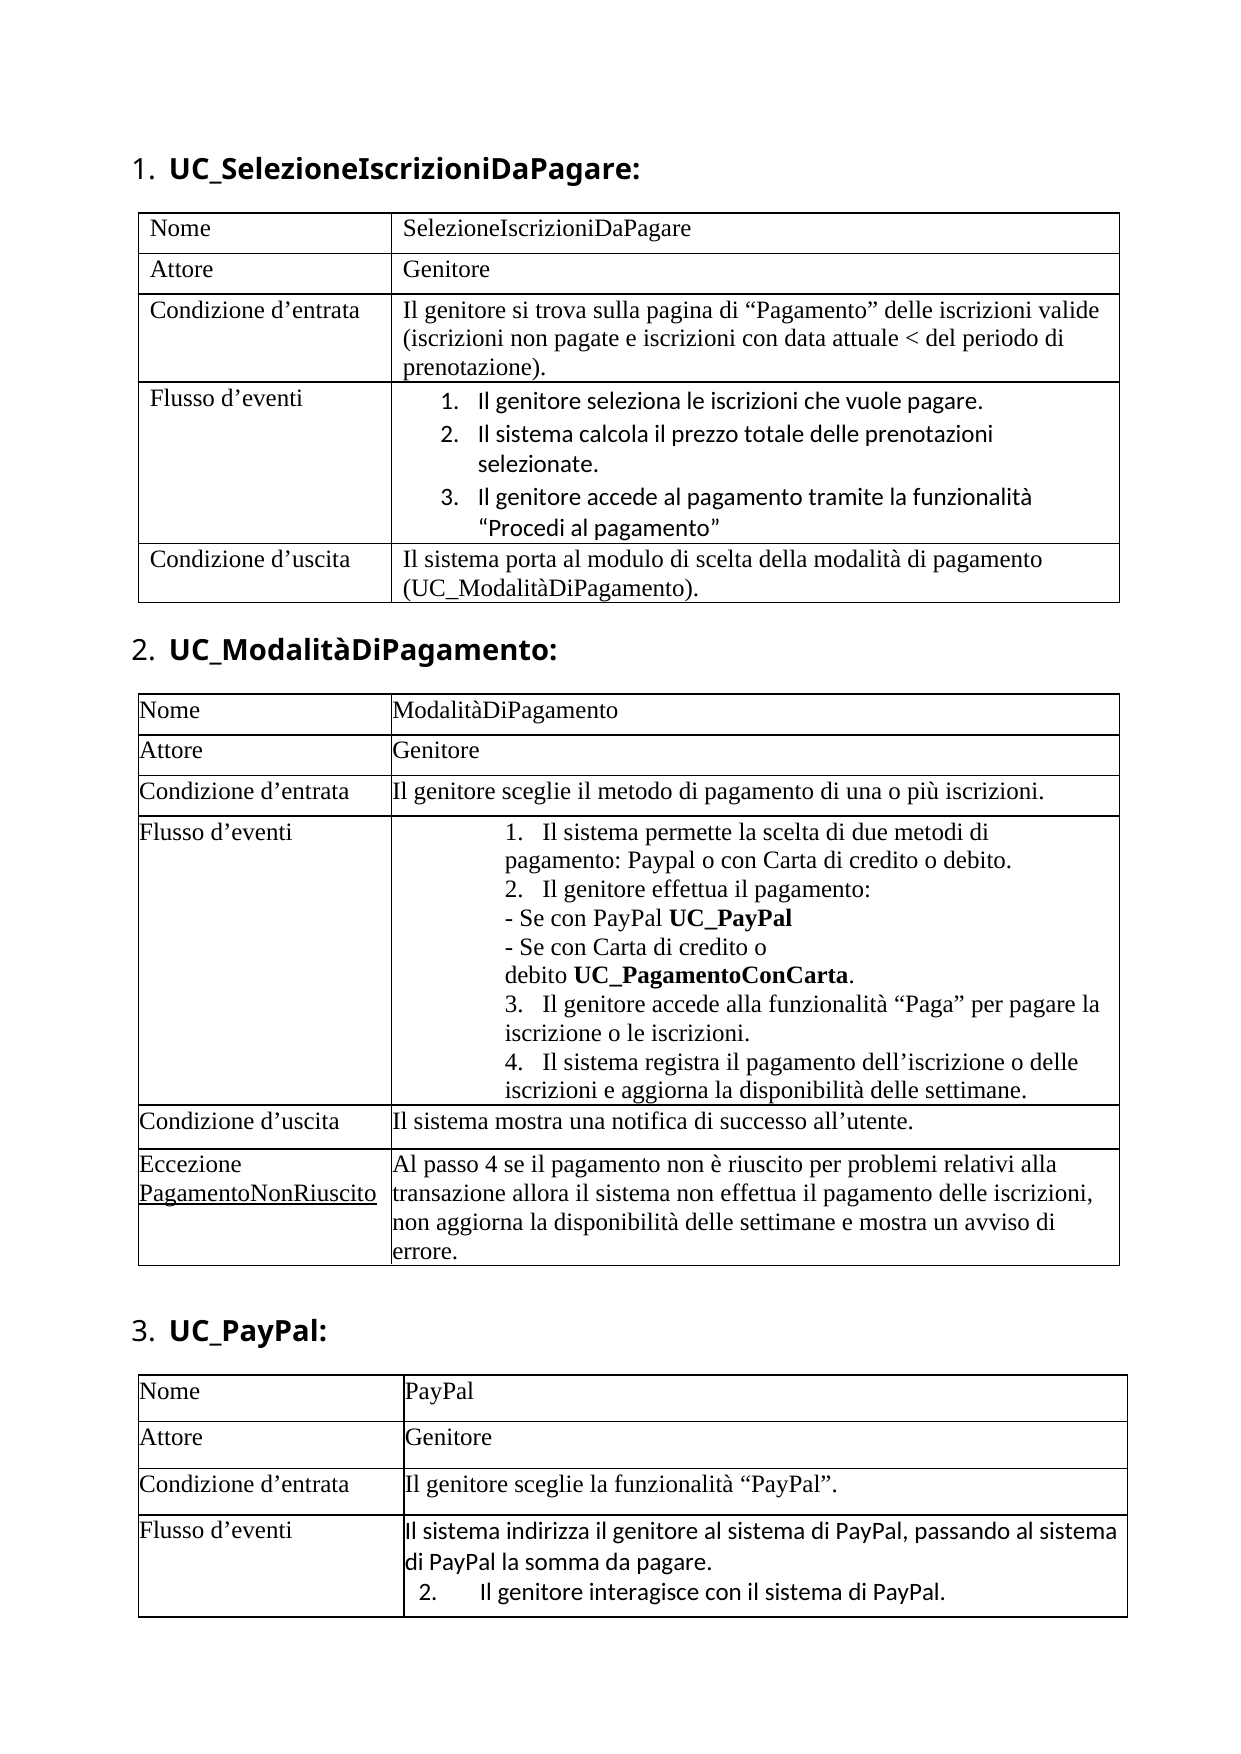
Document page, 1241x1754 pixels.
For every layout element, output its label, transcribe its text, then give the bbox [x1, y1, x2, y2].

table_header Nome [139, 214, 391, 253]
table_cell Condizione d’uscita [139, 544, 391, 601]
table_cell Flusso d’eventi [139, 383, 391, 542]
table_cell Il sistema porta al modulo di scelta della modalità di pagamento (UC_ModalitàDiPagamento). [392, 544, 1119, 601]
table_cell Flusso d’eventi [139, 1516, 403, 1616]
table_cell Il genitore sceglie la funzionalità “PayPal”. [405, 1469, 1127, 1514]
table_cell Eccezione PagamentoNonRiuscito [139, 1150, 391, 1264]
table_cell Il genitore si trova sulla pagina di “Pagamento” delle iscrizioni valide (iscrizioni non pagate e iscrizioni con data attuale < del periodo di prenotazione). [392, 295, 1119, 381]
table_cell Genitore [392, 254, 1119, 293]
table_cell Al passo 4 se il pagamento non è riuscito per problemi relativi alla transazione allora il sistema non effettua il pagamento delle iscrizioni, non aggiorna la disponibilità delle settimane e mostra un avviso di errore. [392, 1150, 1119, 1264]
table_header ModalitàDiPagamento [392, 695, 1119, 734]
table_header Nome [139, 695, 391, 734]
table_cell Genitore [392, 736, 1119, 774]
list UC_ModalitàDiPagamento: [131, 629, 1238, 669]
table_cell Il genitore seleziona le iscrizioni che vuole pagare. Il sistema calcola il prezzo totale delle prenotazioni selezionate. Il genitore accede al pagamento tramite la funzionalità “Procedi al pagamento” [392, 383, 1119, 542]
table_cell Attore [139, 254, 391, 293]
table_cell Condizione d’entrata [139, 776, 391, 815]
table_cell Attore [139, 736, 391, 774]
table_cell Attore [139, 1422, 403, 1467]
list UC_SelezioneIscrizioniDaPagare: [131, 148, 1238, 188]
table_cell Condizione d’entrata [139, 1469, 403, 1514]
table_cell Condizione d’entrata [139, 295, 391, 381]
table_cell Genitore [405, 1422, 1127, 1467]
table_cell Il sistema mostra una notifica di successo all’utente. [392, 1106, 1119, 1148]
table_cell Condizione d’uscita [139, 1106, 391, 1148]
table_header SelezioneIscrizioniDaPagare [392, 214, 1119, 253]
table_cell Flusso d’eventi [139, 817, 391, 1104]
table_cell Il genitore sceglie il metodo di pagamento di una o più iscrizioni. [392, 776, 1119, 815]
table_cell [405, 1516, 1127, 1616]
table_header Nome [139, 1376, 403, 1421]
list UC_PayPal: [131, 1311, 1238, 1350]
table_header PayPal [405, 1376, 1127, 1421]
table_cell Il sistema permette la scelta di due metodi di pagamento: Paypal o con Carta di credito o debito. Il genitore effettua il pagamento: - Se con PayPal UC_PayPal - Se con Carta di credito o debito UC_PagamentoConCarta. Il genitore accede alla funzionalità “Paga” per pagare la iscrizione o le iscrizioni. Il sistema registra il pagamento dell’iscrizione o delle iscrizioni e aggiorna la disponibilità delle settimane. [392, 817, 1119, 1104]
